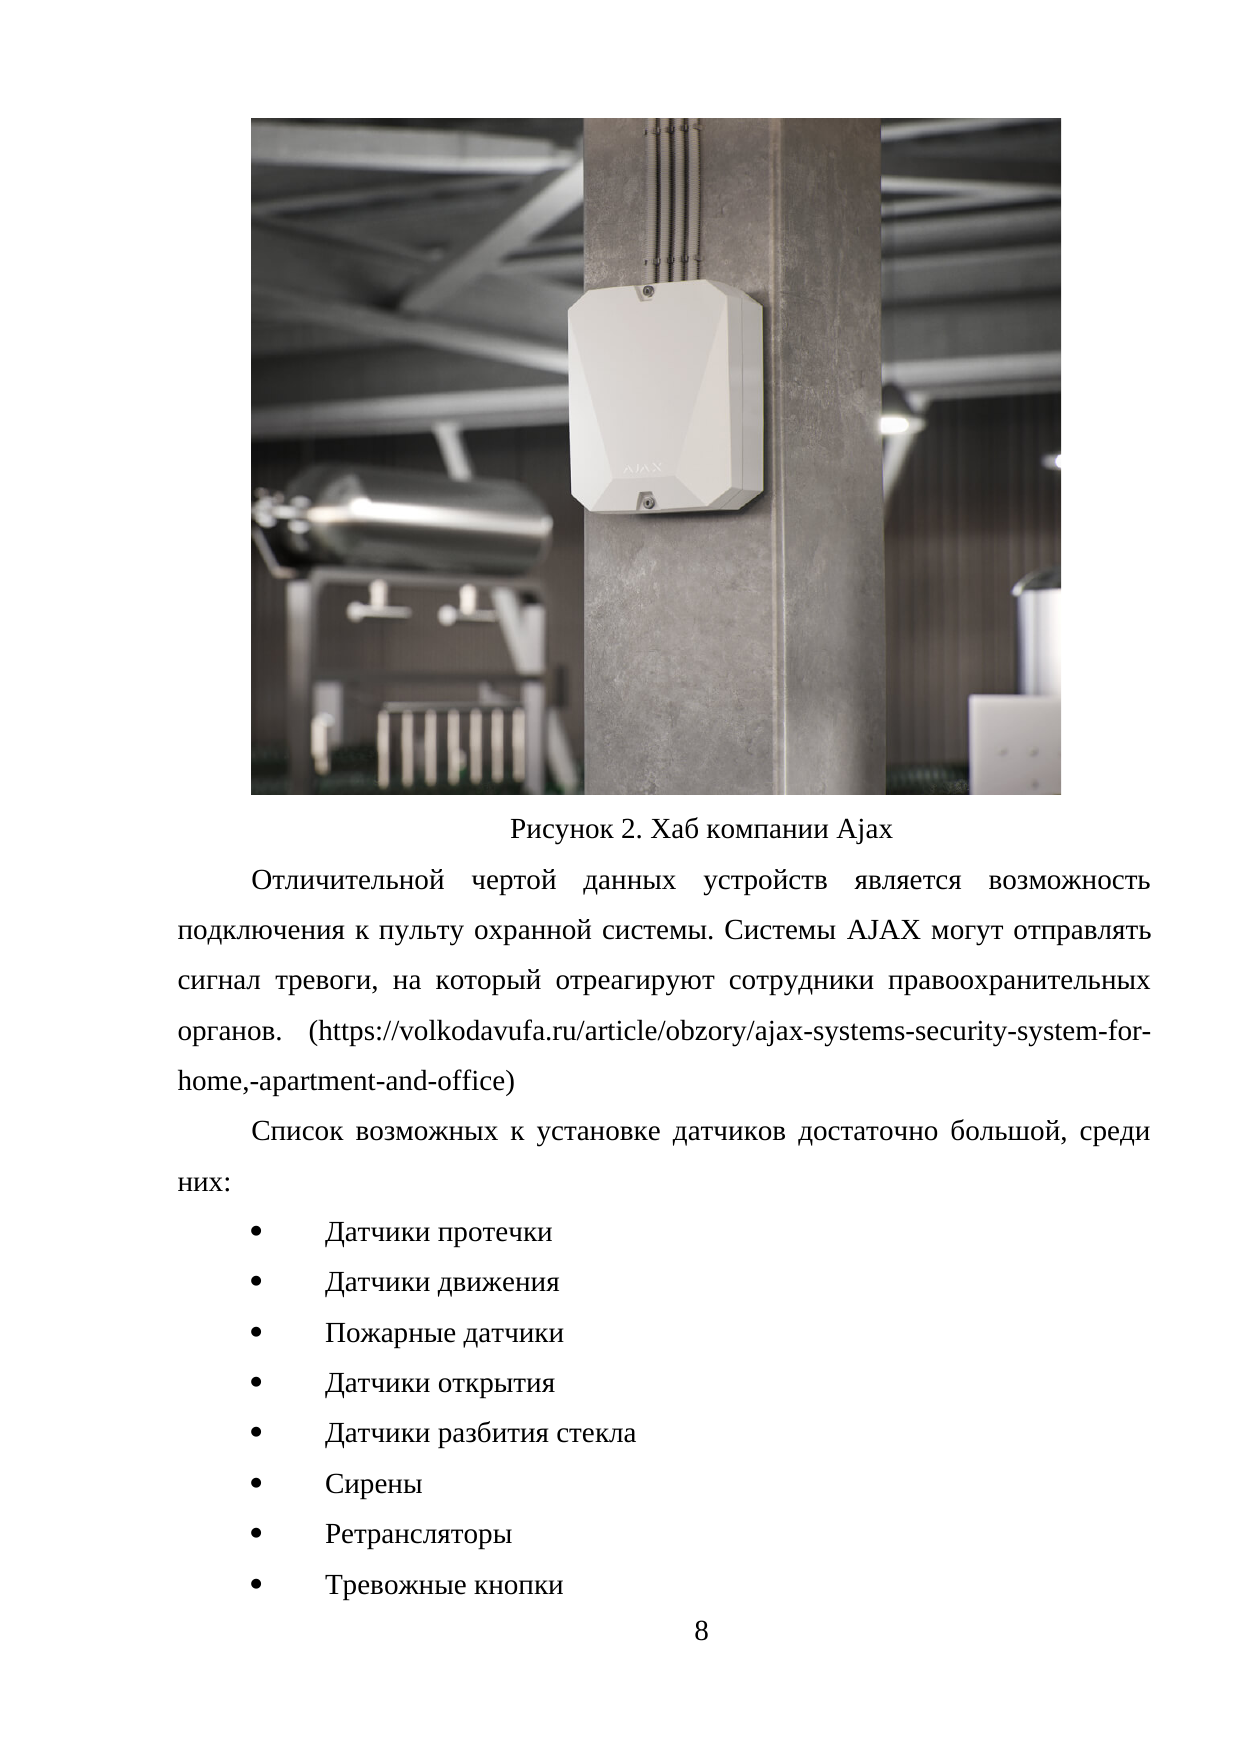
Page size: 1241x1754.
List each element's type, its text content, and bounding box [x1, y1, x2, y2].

list Пожарные датчики [177, 1315, 1152, 1348]
list Датчики открытия [177, 1365, 1152, 1399]
text Список возможных к установке датчиков достаточно большой, среди них: [177, 1113, 1152, 1197]
list Датчики протечки [177, 1214, 1152, 1248]
text Отличительной чертой данных устройств является возможность подключения к пульту охранной системы. Системы AJAX могут отправлять сигнал тревоги, на который отреагируют сотрудники правоохранительных органов. (https://volkodavufa.ru/article/obzory/ajax-systems-security-system-for-home,-apartment-and-office) [177, 862, 1152, 1097]
list Ретрансляторы [177, 1516, 1152, 1550]
list Тревожные кнопки [177, 1567, 1152, 1601]
list Датчики движения [177, 1264, 1152, 1298]
text Рисунок 2. Хаб компании Ajax [177, 811, 1152, 845]
list Сирены [177, 1466, 1152, 1500]
list Датчики разбития стекла [177, 1416, 1152, 1449]
picture [251, 118, 1062, 795]
